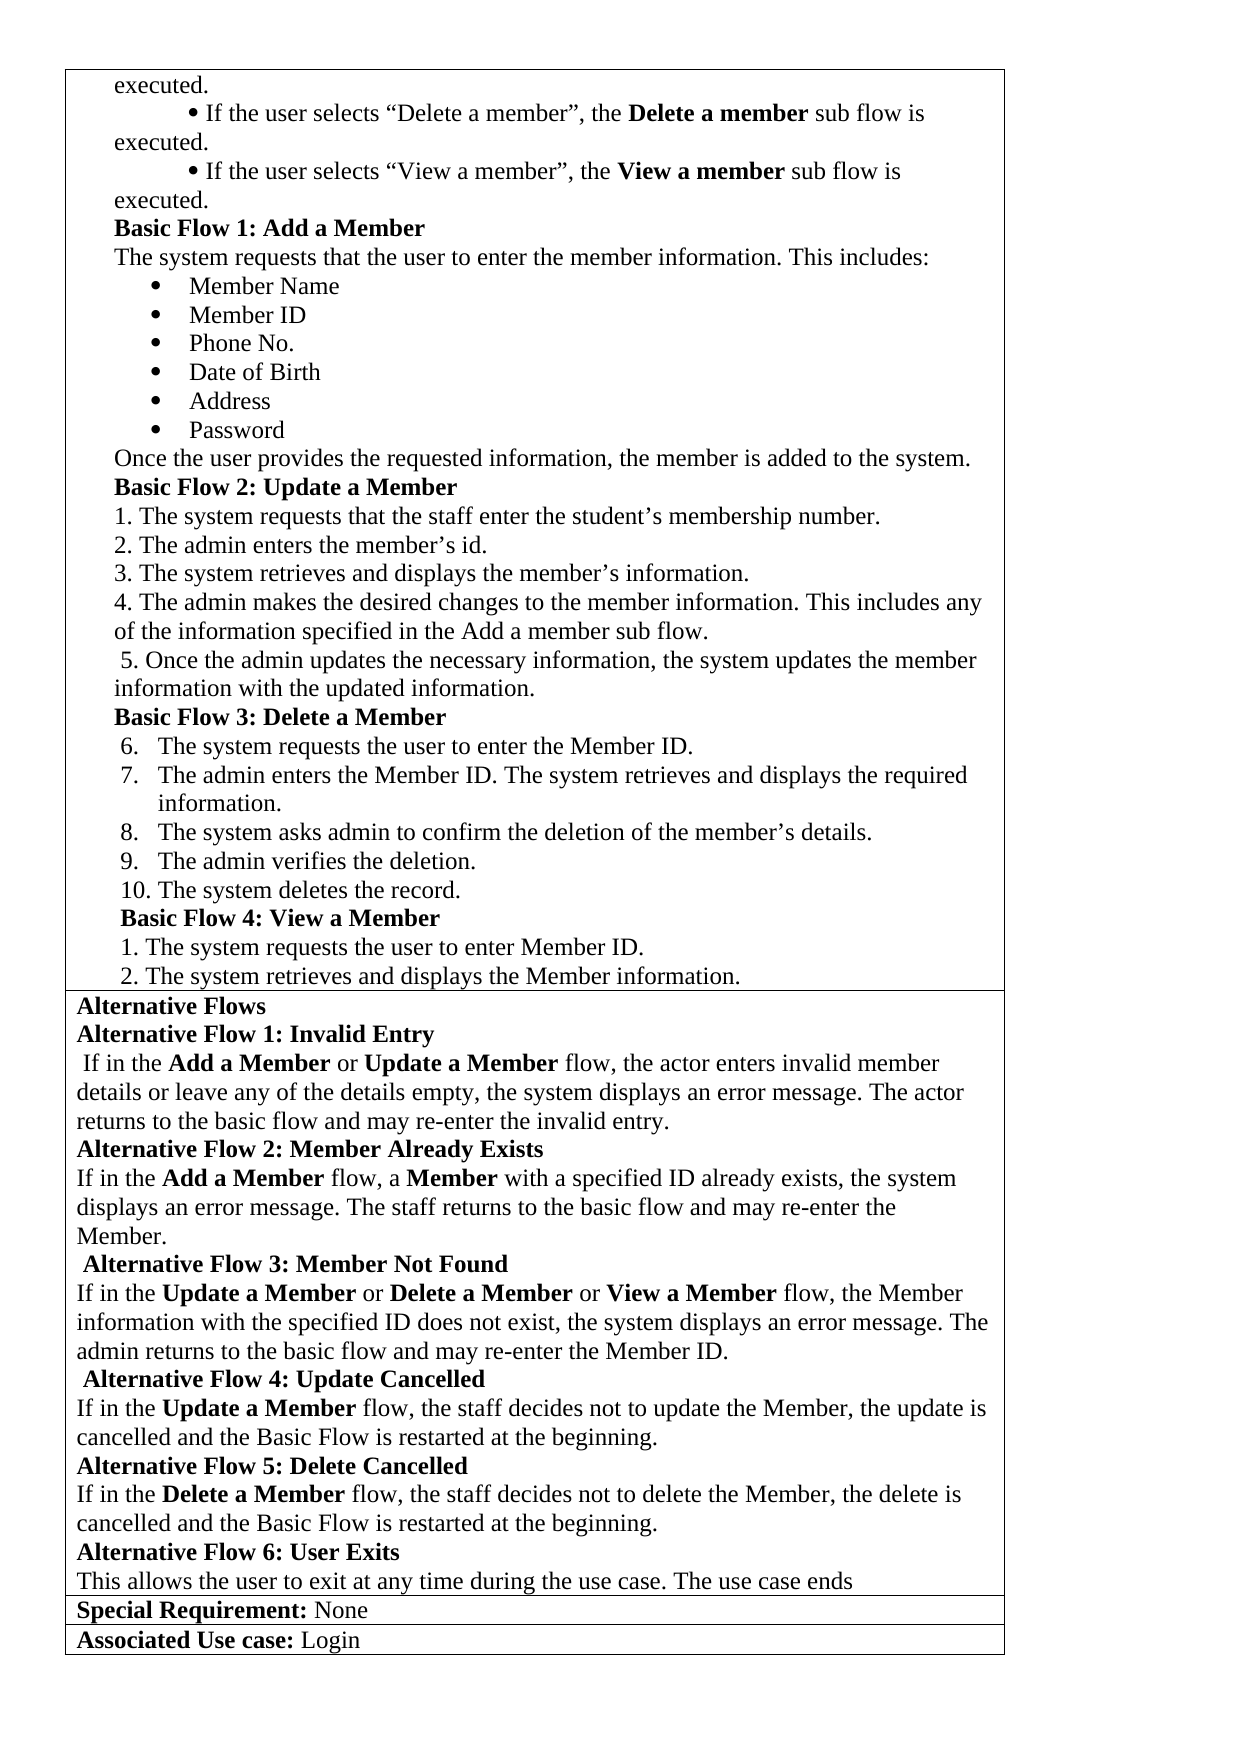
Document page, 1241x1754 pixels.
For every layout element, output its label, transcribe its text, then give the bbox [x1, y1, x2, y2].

table_cell Alternative Flows Alternative Flow 1: Invalid Entry If in the Add a Member or Update a Member flow, the actor enters invalid member details or leave any of the details empty, the system displays an error message. The actor returns to the basic flow and may re-enter the invalid entry. Alternative Flow 2: Member Already Exists If in the Add a Member flow, a Member with a specified ID already exists, the system displays an error message. The staff returns to the basic flow and may re-enter the Member. Alternative Flow 3: Member Not Found If in the Update a Member or Delete a Member or View a Member flow, the Member information with the specified ID does not exist, the system displays an error message. The admin returns to the basic flow and may re-enter the Member ID. Alternative Flow 4: Update Cancelled If in the Update a Member flow, the staff decides not to update the Member, the update is cancelled and the Basic Flow is restarted at the beginning. Alternative Flow 5: Delete Cancelled If in the Delete a Member flow, the staff decides not to delete the Member, the delete is cancelled and the Basic Flow is restarted at the beginning. Alternative Flow 6: User Exits This allows the user to exit at any time during the use case. The use case ends [66, 991, 1004, 1594]
table_cell Associated Use case: Login [66, 1625, 1004, 1654]
table_cell Special Requirement: None [66, 1596, 1004, 1624]
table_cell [66, 70, 1004, 990]
